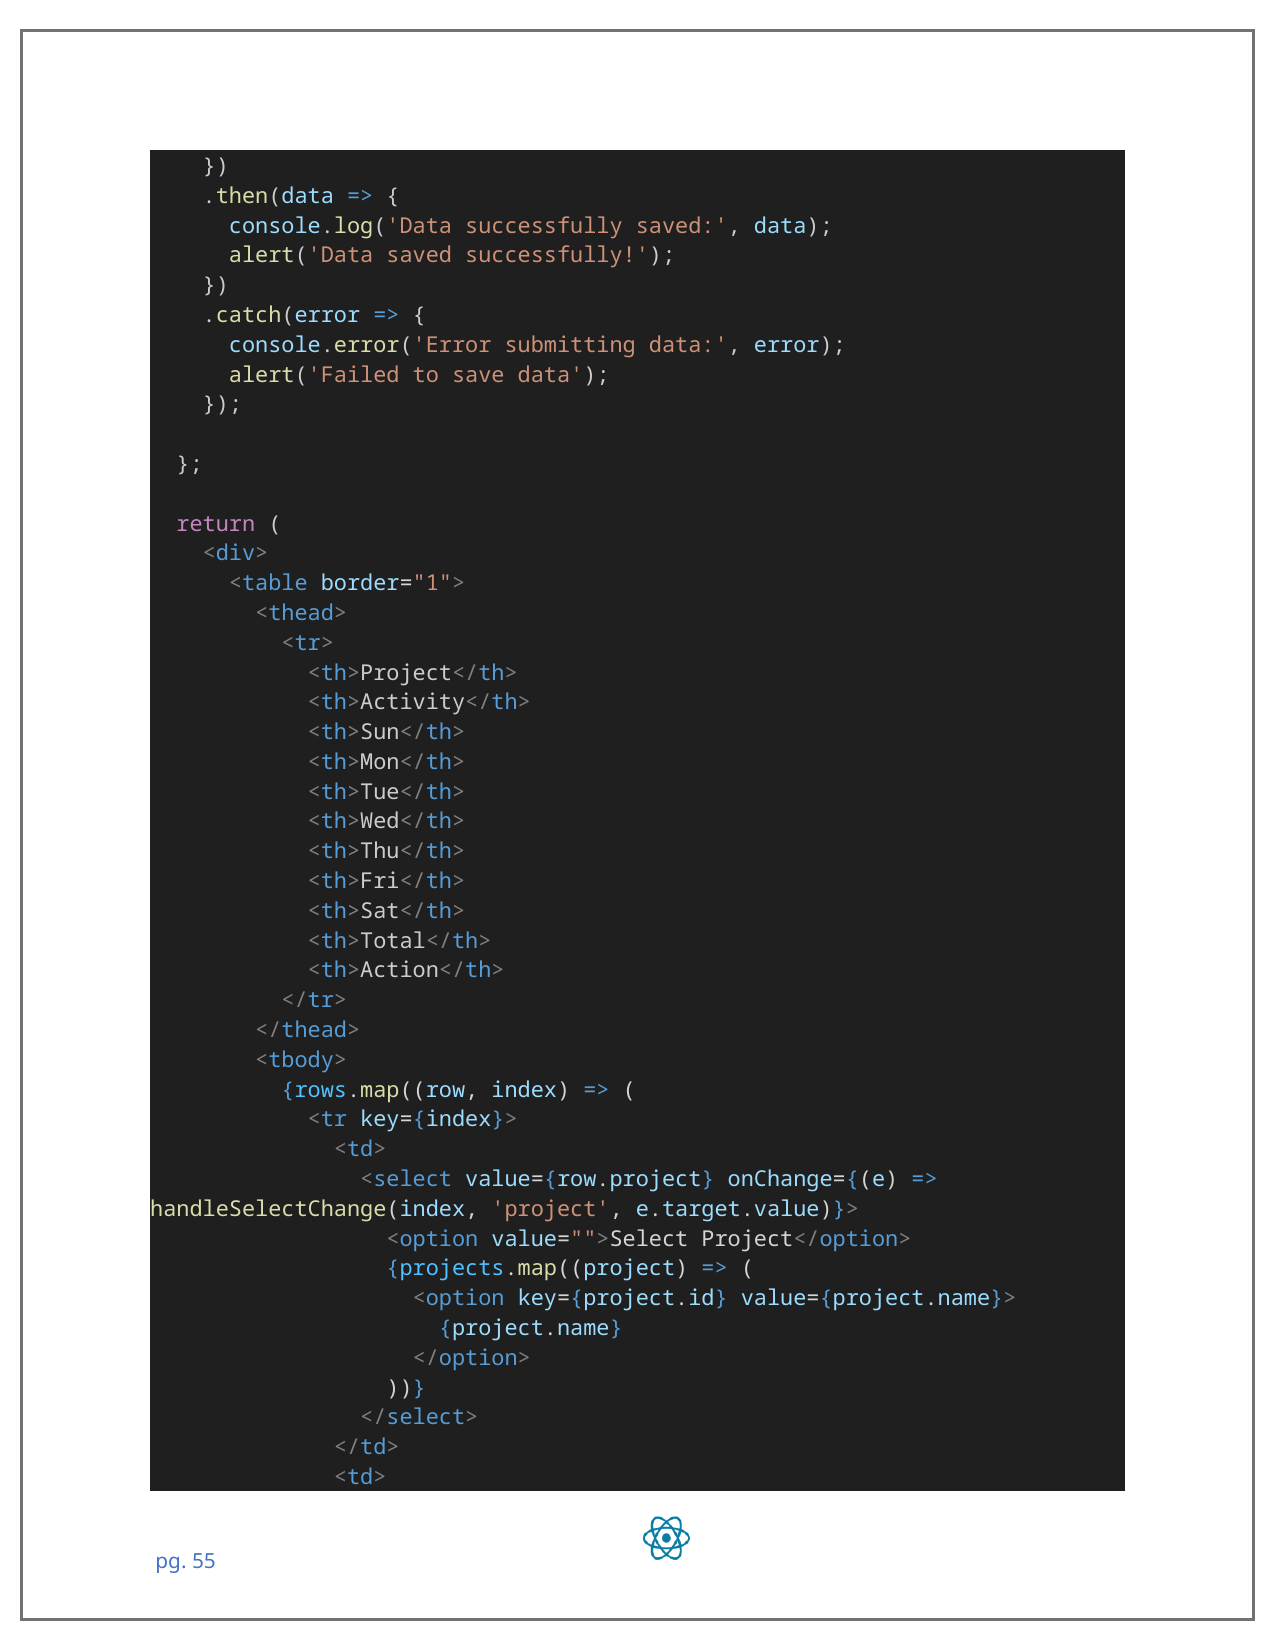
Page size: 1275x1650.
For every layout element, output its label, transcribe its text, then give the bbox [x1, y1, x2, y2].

text <th>Project</th> [150, 656, 1125, 686]
text </option> [150, 1342, 1125, 1371]
text <td> [150, 1461, 1125, 1491]
text <div> [150, 537, 1125, 567]
text }); [150, 388, 1125, 418]
text <th>Tue</th> [150, 776, 1125, 805]
text .catch(error => { [150, 299, 1125, 329]
text <option key={project.id} value={project.name}> [150, 1282, 1125, 1312]
text <tr key={index}> [150, 1103, 1125, 1133]
text console.error('Error submitting data:', error); [150, 329, 1125, 358]
text <tbody> [150, 1044, 1125, 1073]
text <th>Wed</th> [150, 805, 1125, 835]
text <td> [150, 1133, 1125, 1163]
text <table border="1"> [150, 567, 1125, 597]
text <th>Action</th> [150, 954, 1125, 984]
text </thead> [150, 1014, 1125, 1044]
text alert('Data saved successfully!'); [150, 239, 1125, 269]
text <th>Sun</th> [150, 716, 1125, 746]
text {project.name} [150, 1312, 1125, 1342]
text <select value={row.project} onChange={(e) => handleSelectChange(index, 'project', e.target.value)}> [150, 1163, 1125, 1222]
text <th>Activity</th> [150, 686, 1125, 716]
text }; [150, 448, 1125, 478]
text <thead> [150, 597, 1125, 627]
text </tr> [150, 984, 1125, 1014]
text <th>Thu</th> [150, 835, 1125, 865]
text <th>Total</th> [150, 924, 1125, 954]
text .then(data => { [150, 180, 1125, 209]
picture [632, 1508, 700, 1569]
text {projects.map((project) => ( [150, 1252, 1125, 1282]
text ))} [150, 1371, 1125, 1401]
text <th>Fri</th> [150, 865, 1125, 895]
text <option value="">Select Project</option> [150, 1222, 1125, 1252]
text }) [150, 269, 1125, 299]
text <tr> [150, 627, 1125, 656]
text </td> [150, 1431, 1125, 1461]
text alert('Failed to save data'); [150, 358, 1125, 388]
text return ( [150, 507, 1125, 537]
text console.log('Data successfully saved:', data); [150, 209, 1125, 239]
text <th>Sat</th> [150, 895, 1125, 924]
text </select> [150, 1401, 1125, 1431]
text <th>Mon</th> [150, 746, 1125, 776]
text {rows.map((row, index) => ( [150, 1073, 1125, 1103]
text }) [150, 150, 1125, 180]
